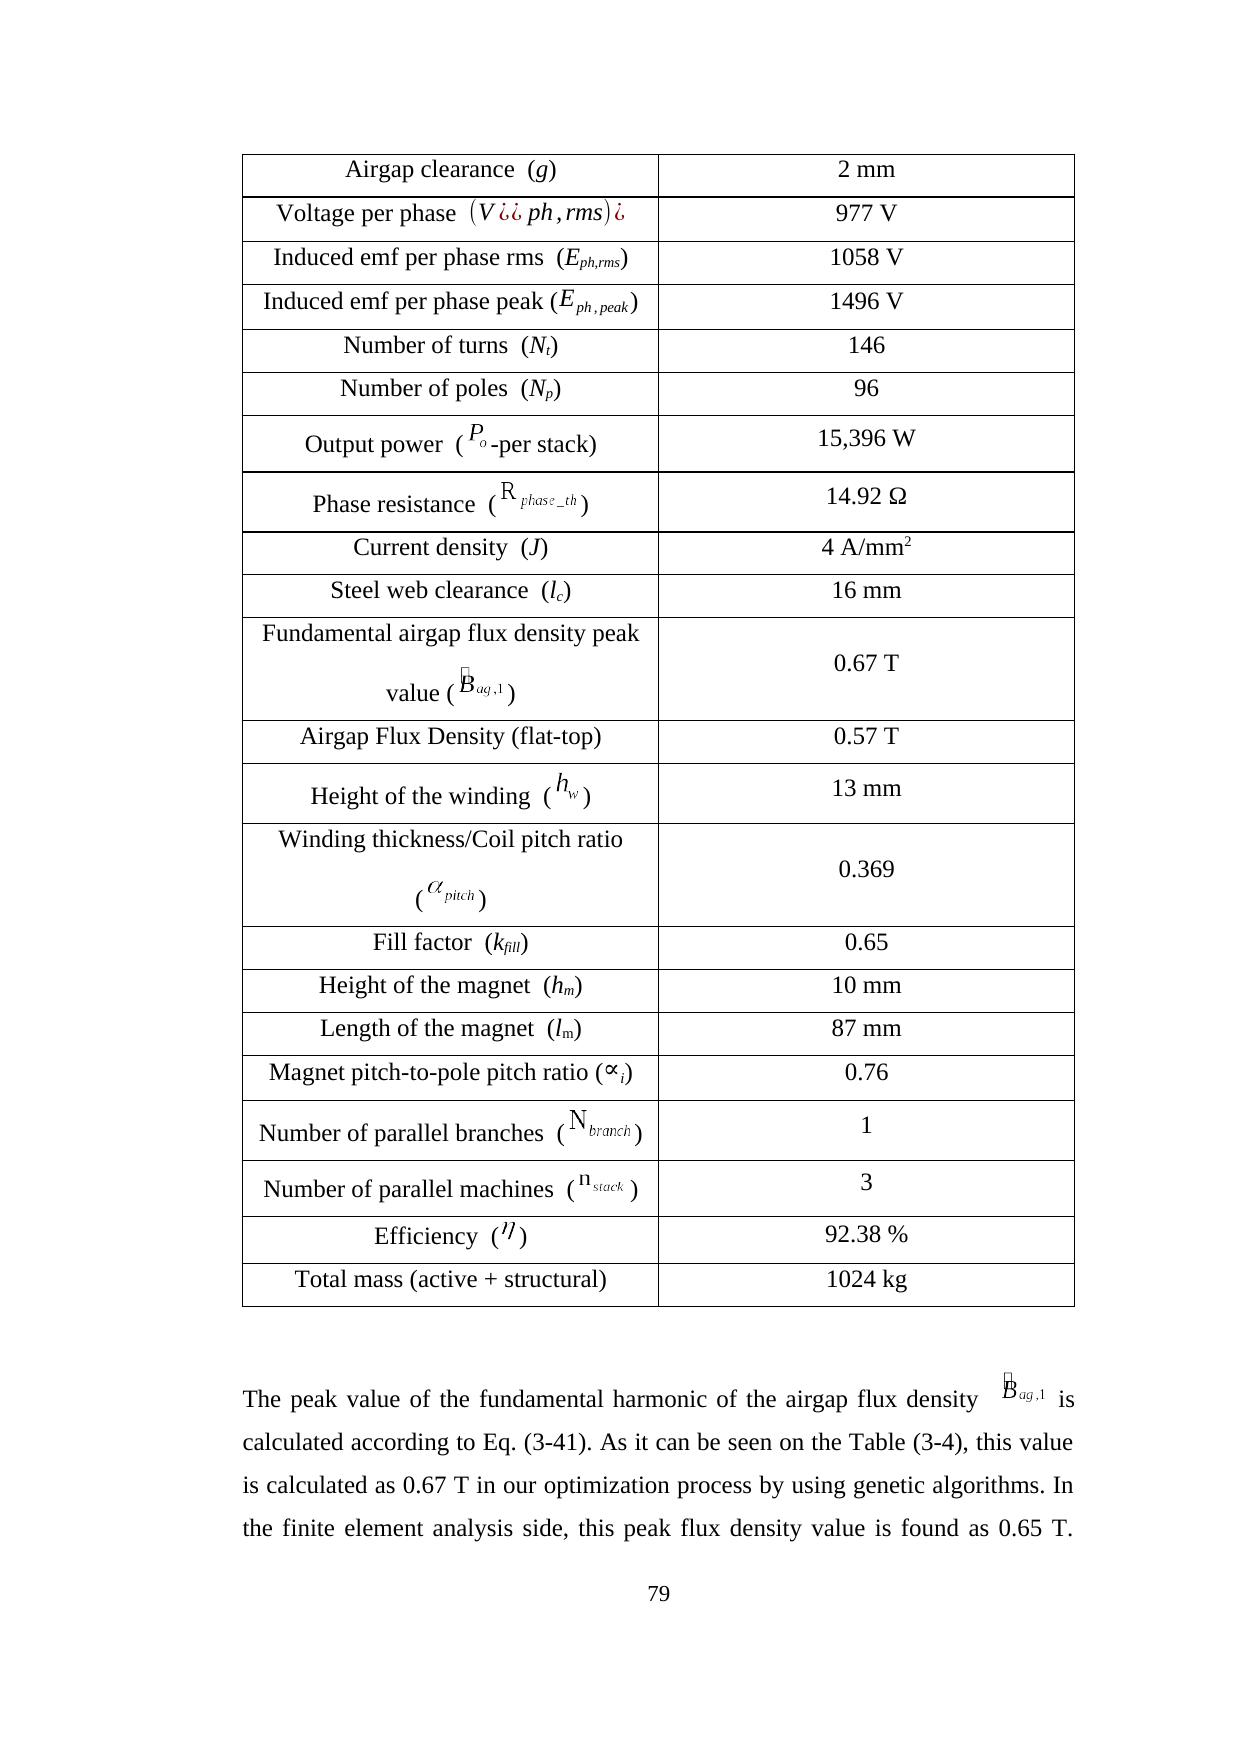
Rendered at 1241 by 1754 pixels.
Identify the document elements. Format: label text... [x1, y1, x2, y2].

table_cell Total mass (active + structural) [243, 1264, 658, 1306]
table_cell Number of parallel machines () [243, 1161, 658, 1216]
table_cell 14.92 Ω [659, 473, 1074, 531]
table_cell Induced emf per phase rms (Eph,rms) [243, 242, 658, 283]
table_cell 0.76 [659, 1056, 1074, 1100]
table_cell Number of turns (Nt) [243, 330, 658, 372]
table_cell 15,396 W [659, 416, 1074, 471]
table_cell Induced emf per phase peak () [243, 285, 658, 329]
table_cell Length of the magnet (lm) [243, 1013, 658, 1055]
table_cell 87 mm [659, 1013, 1074, 1055]
table_cell 96 [659, 373, 1074, 415]
table_cell 1 [659, 1101, 1074, 1160]
table_cell Efficiency () [243, 1217, 658, 1263]
table_cell Current density (J) [243, 533, 658, 574]
table_cell 0.369 [659, 824, 1074, 926]
table_cell 2 mm [659, 155, 1074, 196]
table_cell 1024 kg [659, 1264, 1074, 1306]
table_cell 10 mm [659, 970, 1074, 1012]
table_cell 1058 V [659, 242, 1074, 283]
table_cell Airgap clearance (g) [243, 155, 658, 196]
table_cell 13 mm [659, 764, 1074, 823]
table_cell Winding thickness/Coil pitch ratio () [243, 824, 658, 926]
table_cell 3 [659, 1161, 1074, 1216]
table_cell 0.57 T [659, 721, 1074, 763]
table_cell Height of the magnet (hm) [243, 970, 658, 1012]
table_cell Airgap Flux Density (flat-top) [243, 721, 658, 763]
table_cell Fundamental airgap flux density peak value () [243, 618, 658, 720]
table_cell 0.65 [659, 927, 1074, 969]
table_cell Steel web clearance (lc) [243, 575, 658, 617]
table_cell Voltage per phase [243, 198, 658, 241]
table_cell 977 V [659, 198, 1074, 241]
table_cell Fill factor (kfill) [243, 927, 658, 969]
table_cell 146 [659, 330, 1074, 372]
table_cell Number of parallel branches () [243, 1101, 658, 1160]
table_cell Height of the winding () [243, 764, 658, 823]
table_cell 0.67 T [659, 618, 1074, 720]
table_cell 16 mm [659, 575, 1074, 617]
table_cell Phase resistance () [243, 473, 658, 531]
table_cell 4 A/mm2 [659, 533, 1074, 574]
table_cell Output power (-per stack) [243, 416, 658, 471]
table_cell 1496 V [659, 285, 1074, 329]
table_cell 92.38 % [659, 1217, 1074, 1263]
table_cell Magnet pitch-to-pole pitch ratio () [243, 1056, 658, 1100]
table_cell Number of poles (Np) [243, 373, 658, 415]
